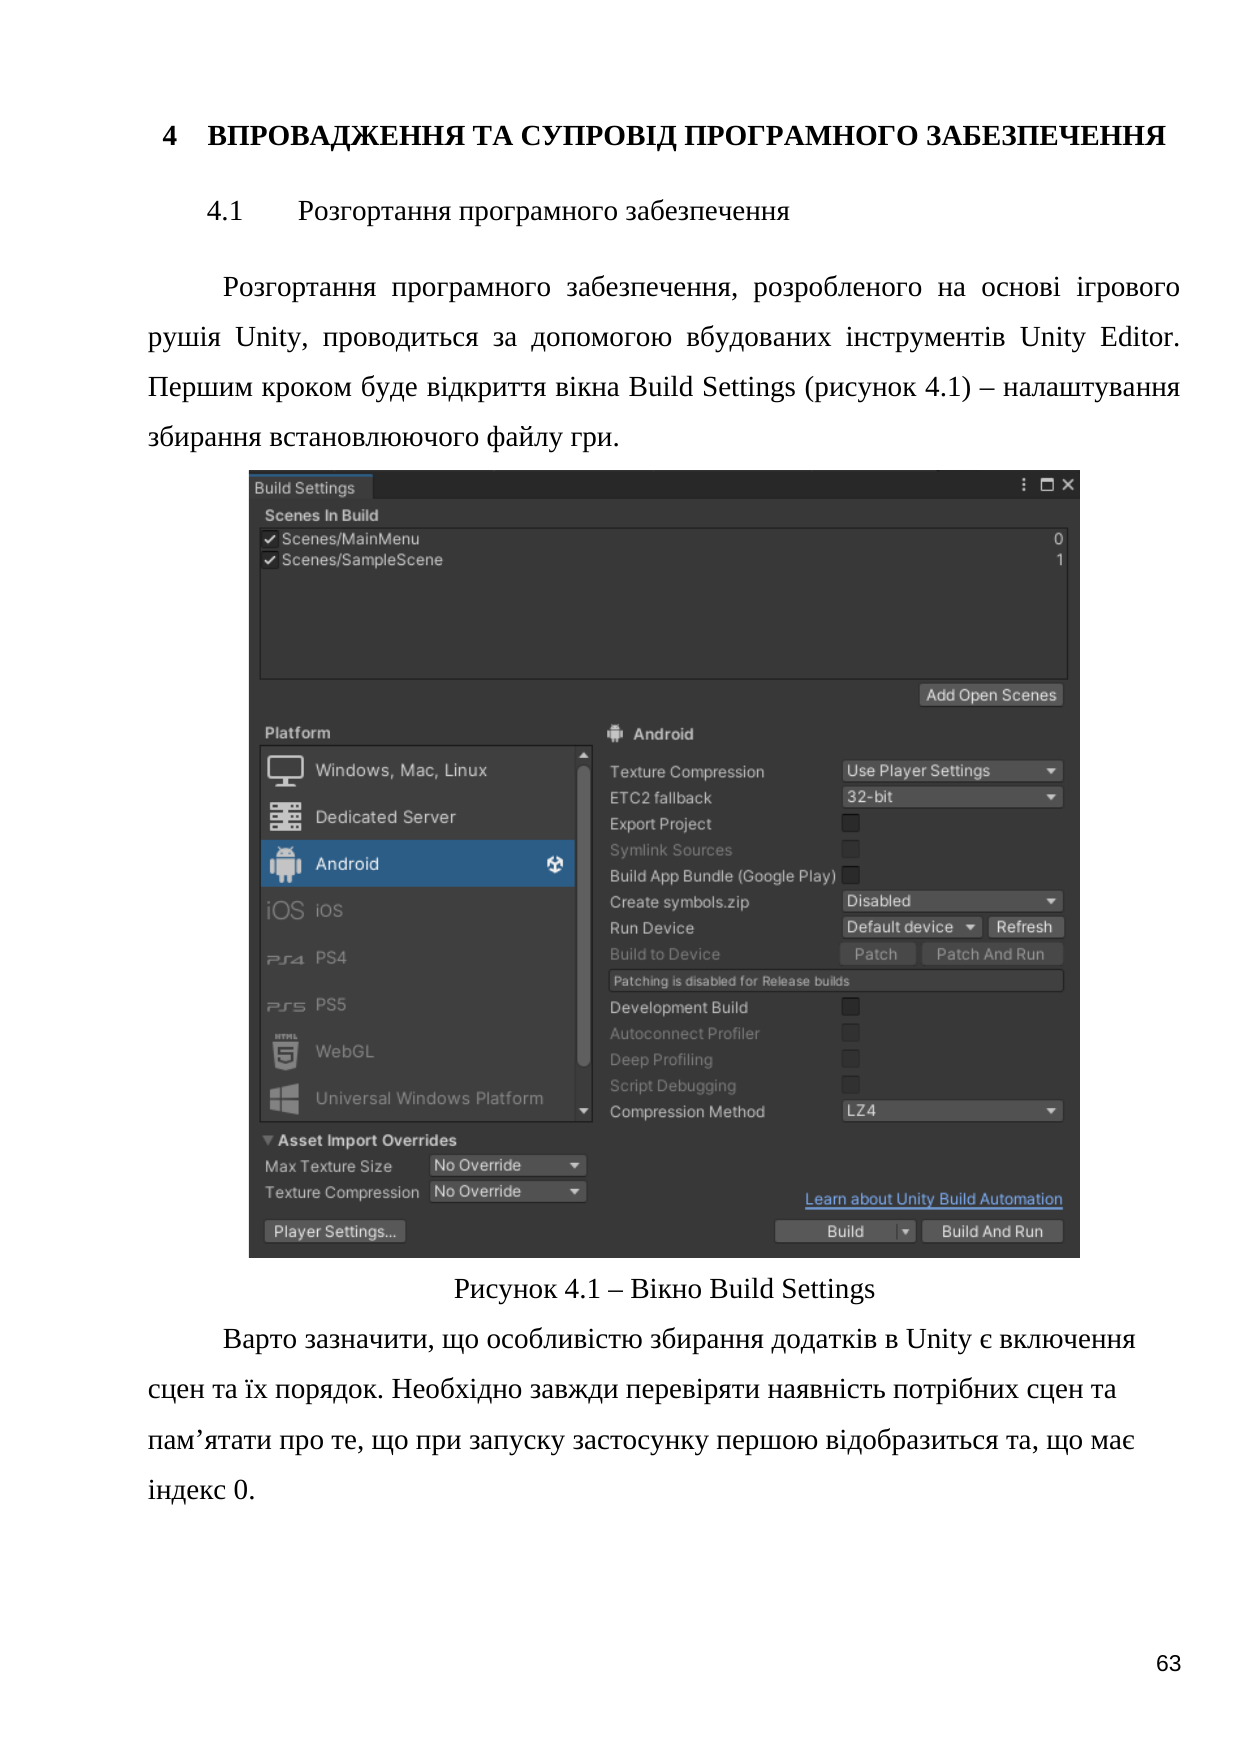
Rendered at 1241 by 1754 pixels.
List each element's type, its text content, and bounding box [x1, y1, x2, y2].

text Варто зазначити, що особливістю збирання додатків в Unity є включення сцен та їх порядок. Необхідно завжди перевіряти наявність потрібних сцен та пам’ятати про те, що при запуску застосунку першою відобразиться та, що має індекс 0. [148, 1321, 1181, 1506]
subtitle Розгортання програмного забезпечення [207, 193, 1181, 227]
subtitle ВПРОВАДЖЕННЯ ТА СУПРОВІД ПРОГРАМНОГО ЗАБЕЗПЕЧЕННЯ [148, 118, 1181, 152]
text Рисунок 4.1 – Вікно Build Settings [148, 1271, 1181, 1304]
picture [248, 470, 1080, 1258]
text Розгортання програмного забезпечення, розробленого на основі ігрового рушія Unity, проводиться за допомогою вбудованих інструментів Unity Editor. Першим кроком буде відкриття вікна Build Settings (рисунок 4.1) – налаштування збирання встановлюючого файлу гри. [148, 269, 1181, 453]
